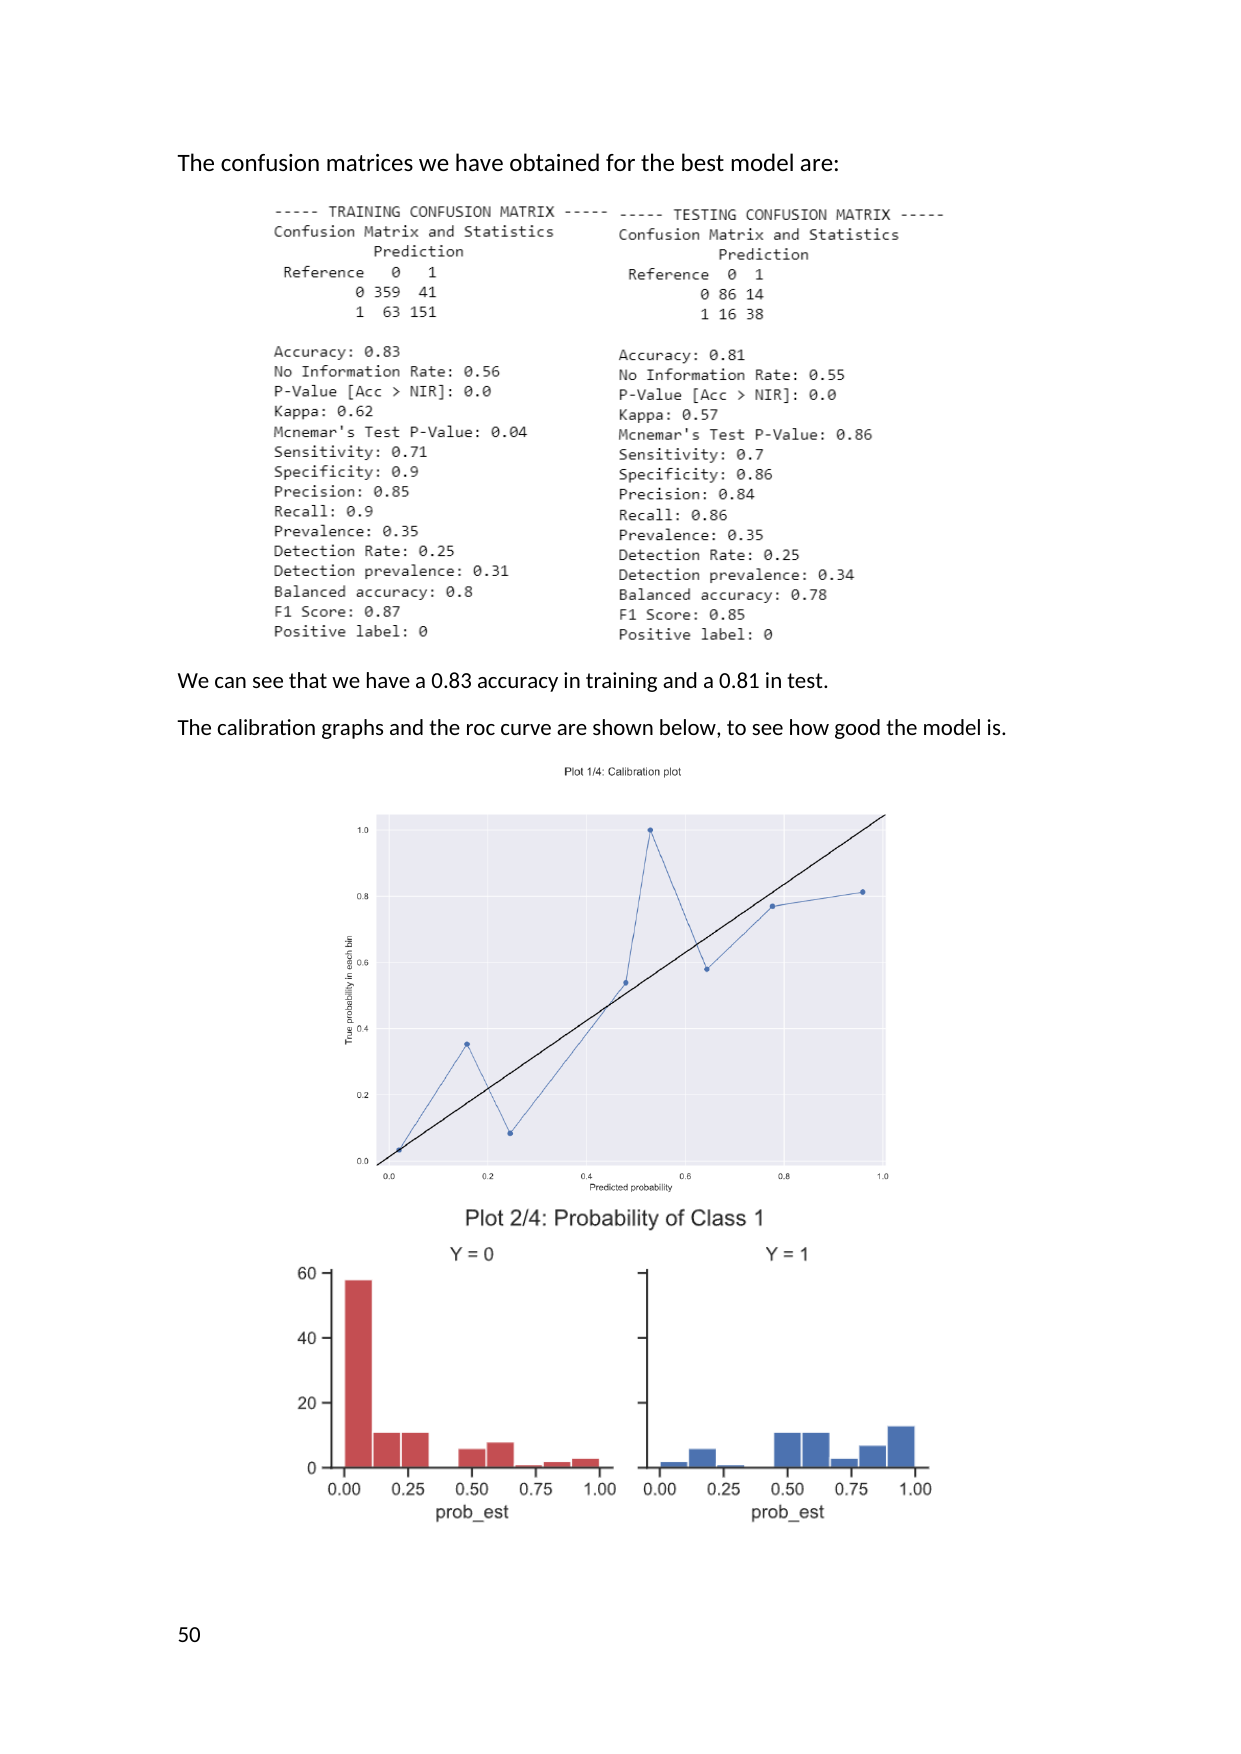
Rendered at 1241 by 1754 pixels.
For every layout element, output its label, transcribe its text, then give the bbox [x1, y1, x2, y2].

picture [264, 197, 976, 648]
text We can see that we have a 0.83 accuracy in training and a 0.81 in test. [177, 666, 1063, 694]
picture [332, 759, 908, 1198]
text The confusion matrices we have obtained for the best model are: [177, 148, 1063, 178]
text The calibration graphs and the roc curve are shown below, to see how good the model is. [177, 713, 1063, 741]
picture [281, 1199, 959, 1531]
